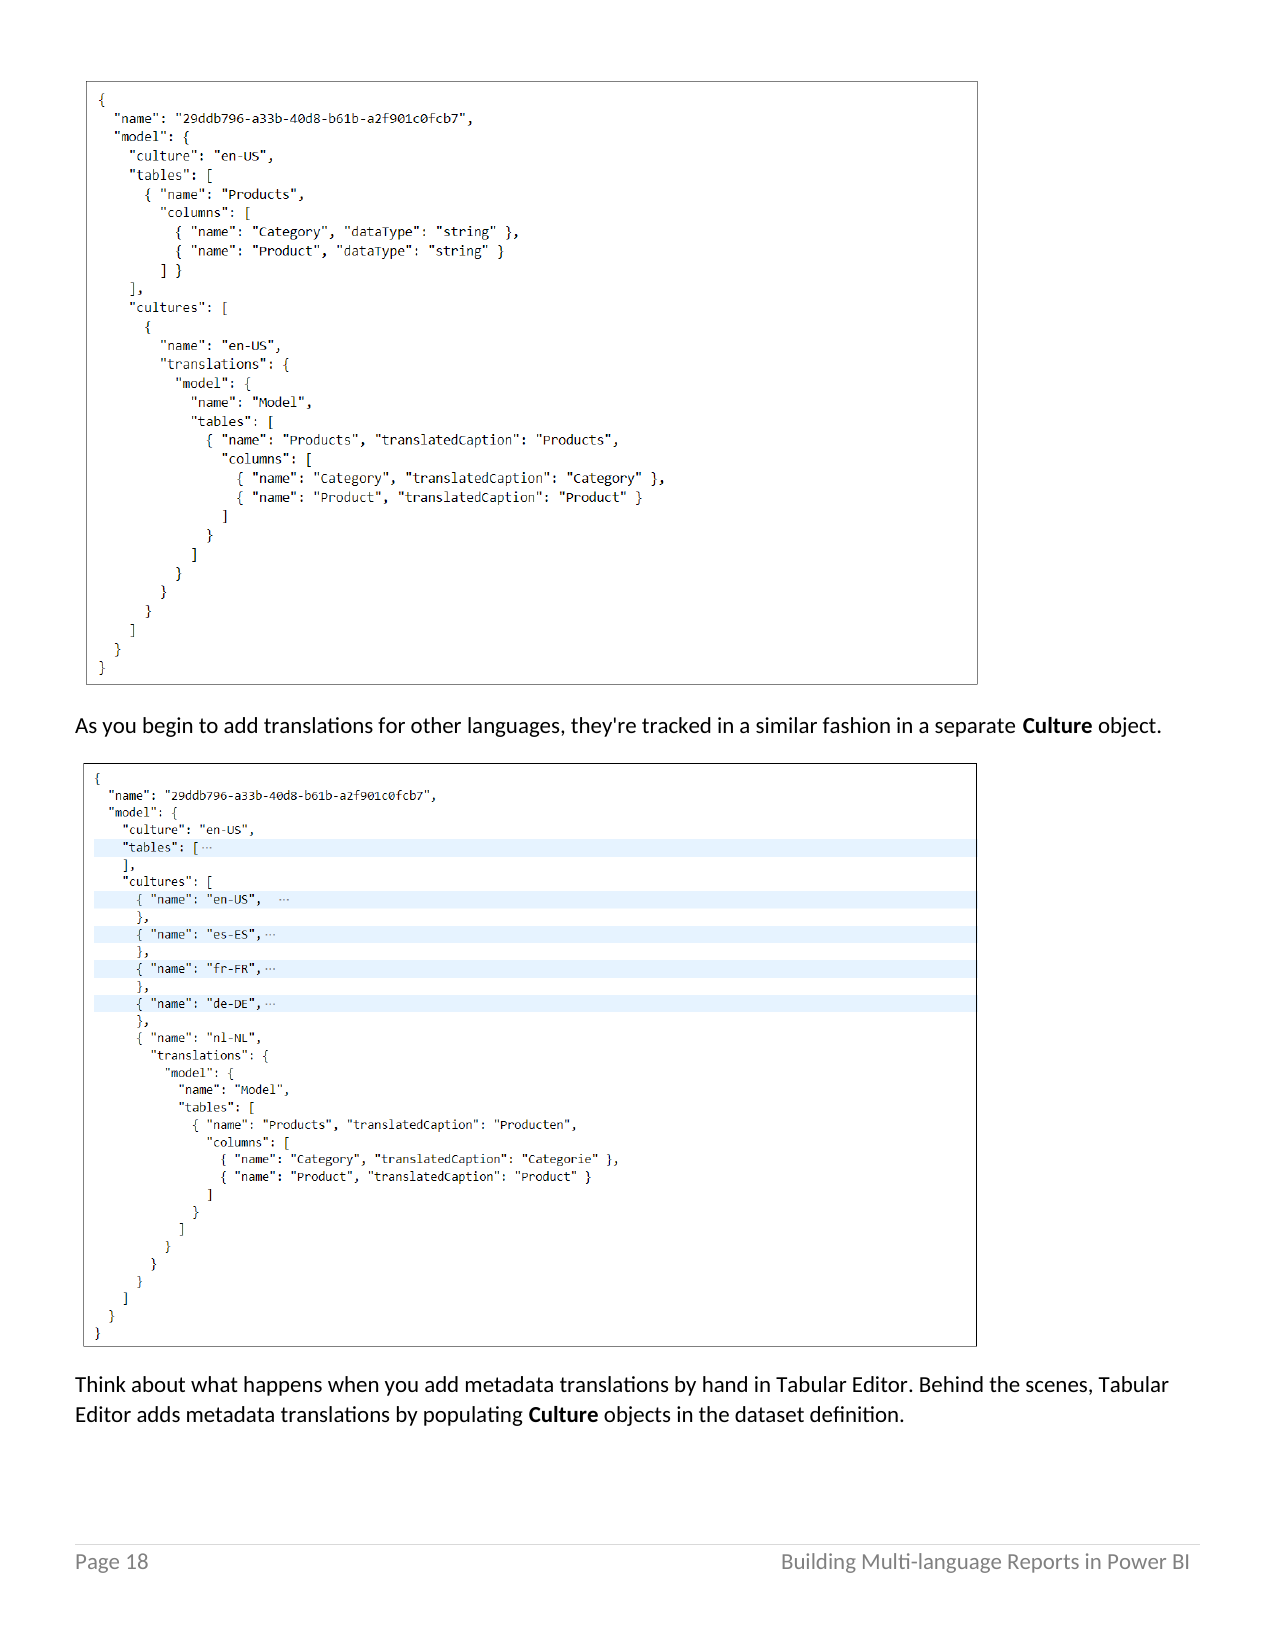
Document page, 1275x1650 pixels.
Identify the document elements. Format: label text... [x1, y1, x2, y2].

text As you begin to add translations for other languages, they're tracked in a similar fashion in a separate Culture object. [75, 711, 1200, 739]
picture [75, 757, 983, 1352]
text Think about what happens when you add metadata translations by hand in Tabular Editor. Behind the scenes, Tabular Editor adds metadata translations by populating Culture objects in the dataset definition. [75, 1370, 1200, 1428]
picture [75, 75, 985, 692]
